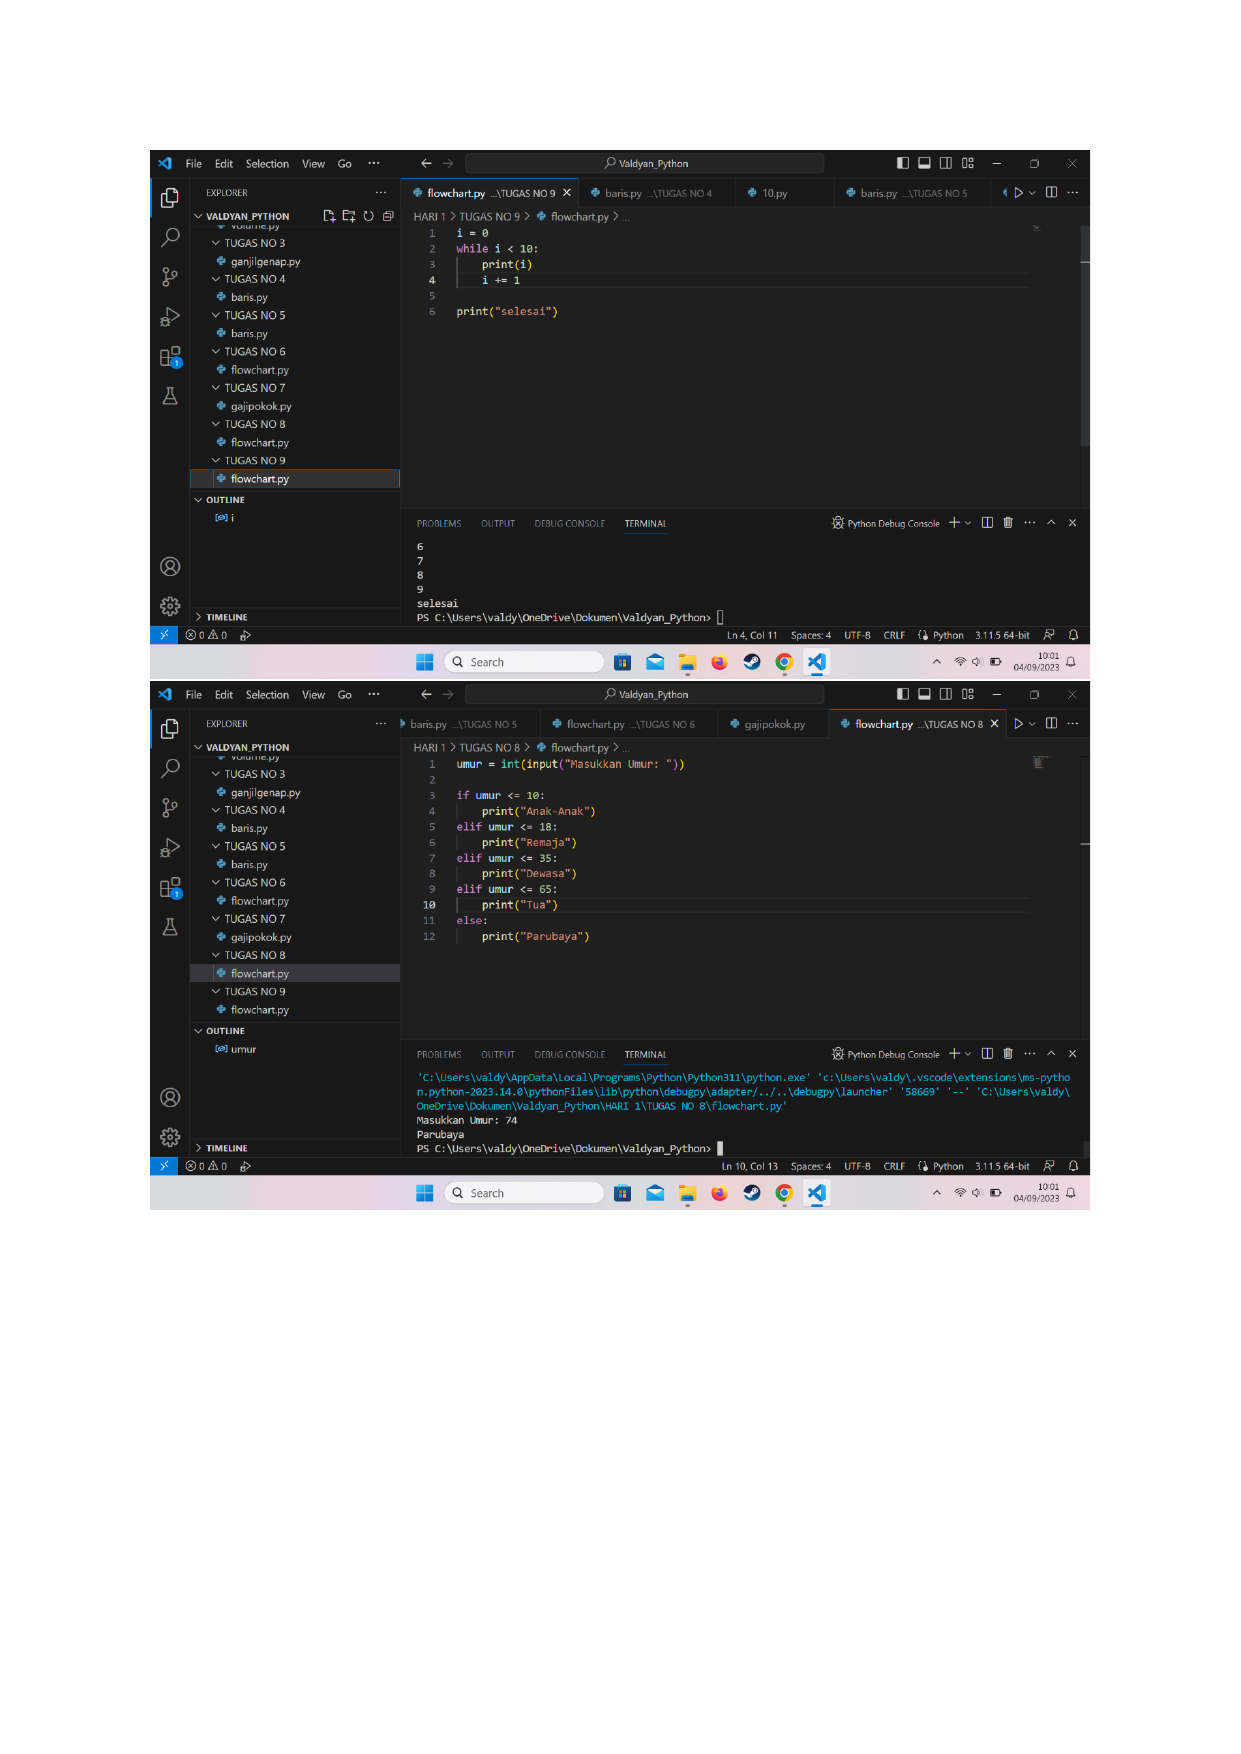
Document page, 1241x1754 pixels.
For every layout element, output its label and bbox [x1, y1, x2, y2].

picture [150, 681, 1091, 1210]
picture [150, 150, 1091, 679]
